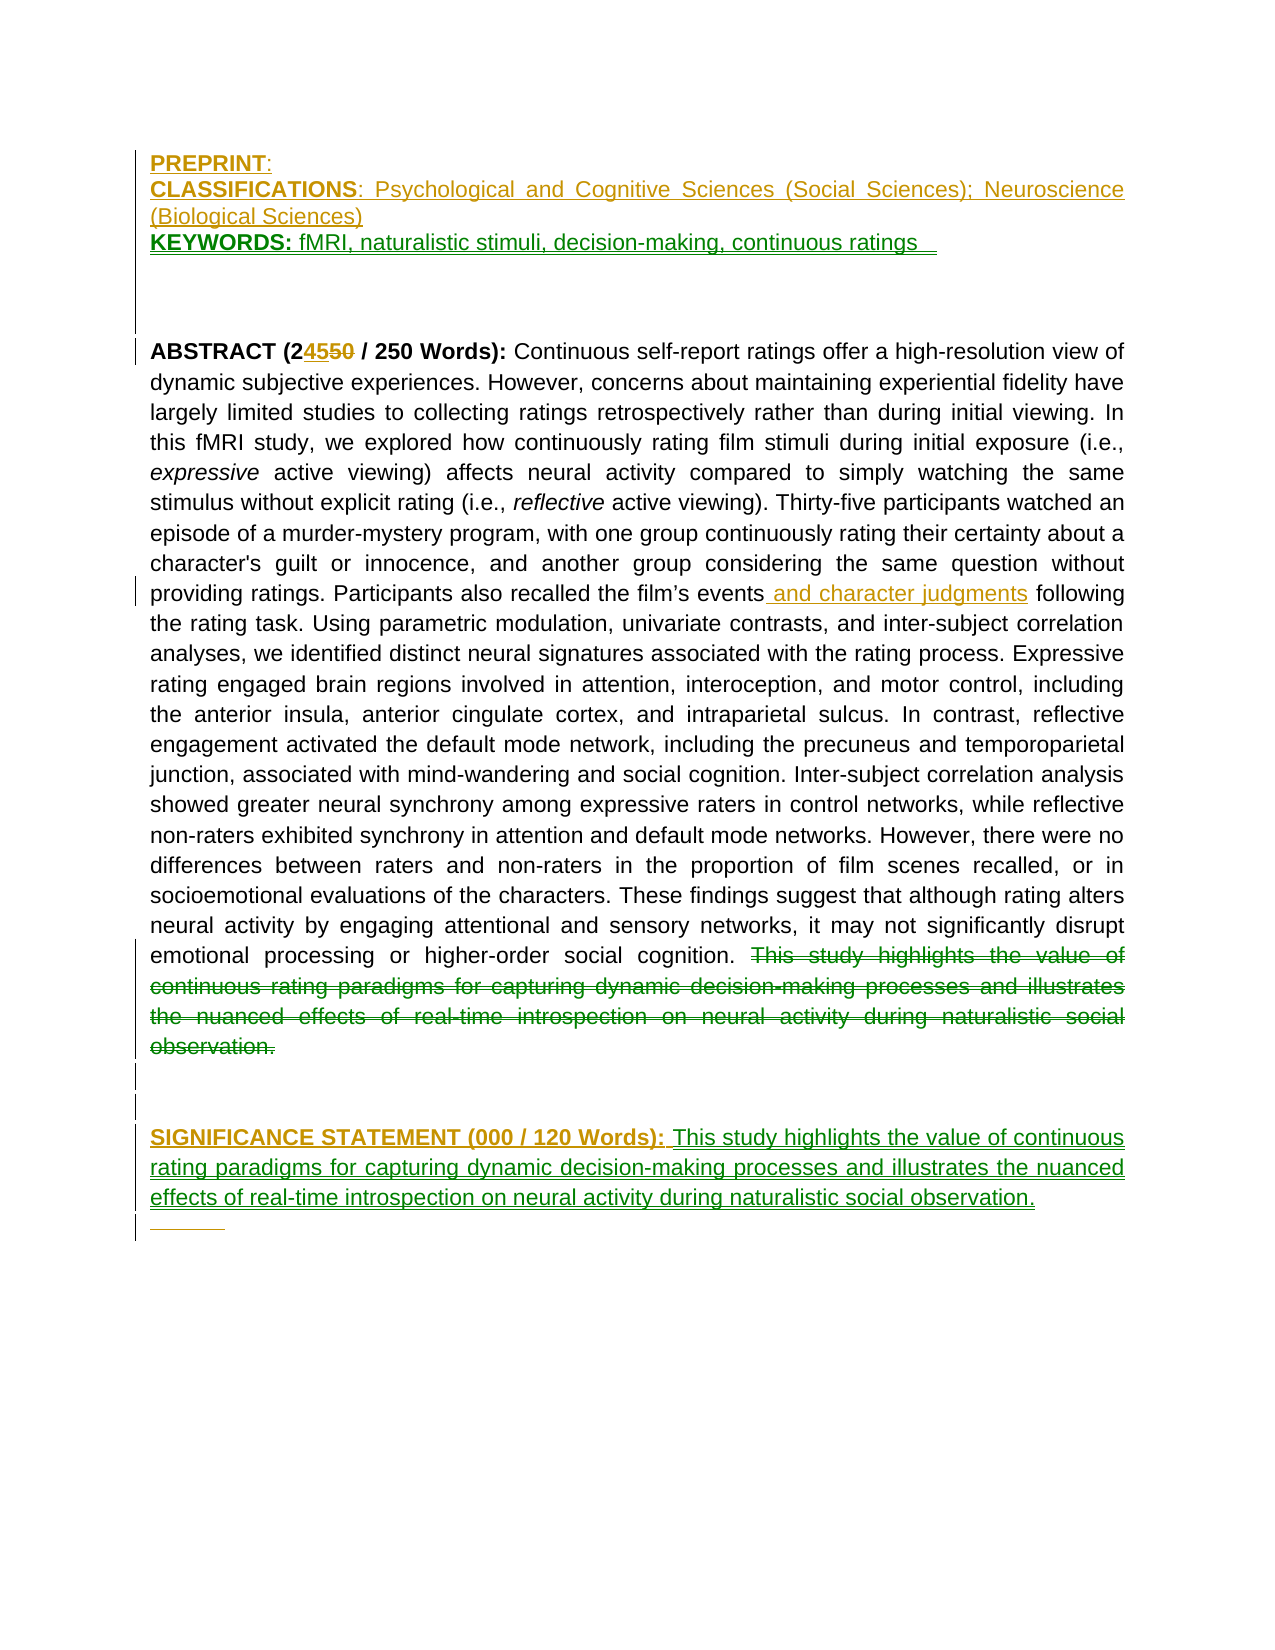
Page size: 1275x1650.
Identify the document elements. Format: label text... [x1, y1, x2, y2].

text ABSTRACT (2 / 250 Words): Continuous self-report ratings offer a high-resolution view of dynamic subjective experiences. However, concerns about maintaining experiential fidelity have largely limited studies to collecting ratings retrospectively rather than during initial viewing. In this fMRI study, we explored how continuously rating film stimuli during initial exposure (i.e., expressive active viewing) affects neural activity compared to simply watching the same stimulus without explicit rating (i.e., reflective active viewing). Thirty-five participants watched an episode of a murder-mystery program, with one group continuously rating their certainty about a character's guilt or innocence, and another group considering the same question without providing ratings. Participants also recalled the film’s events following the rating task. Using parametric modulation, univariate contrasts, and inter-subject correlation analyses, we identified distinct neural signatures associated with the rating process. Expressive rating engaged brain regions involved in attention, interoception, and motor control, including the anterior insula, anterior cingulate cortex, and intraparietal sulcus. In contrast, reflective engagement activated the default mode network, including the precuneus and temporoparietal junction, associated with mind-wandering and social cognition. Inter-subject correlation analysis showed greater neural synchrony among expressive raters in control networks, while reflective non-raters exhibited synchrony in attention and default mode networks. However, there were no differences between raters and non-raters in the proportion of film scenes recalled, or in socioemotional evaluations of the characters. These findings suggest that although rating alters neural activity by engaging attentional and sensory networks, it may not significantly disrupt emotional processing or higher-order social cognition. [150, 338, 1125, 986]
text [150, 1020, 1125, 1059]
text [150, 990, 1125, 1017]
